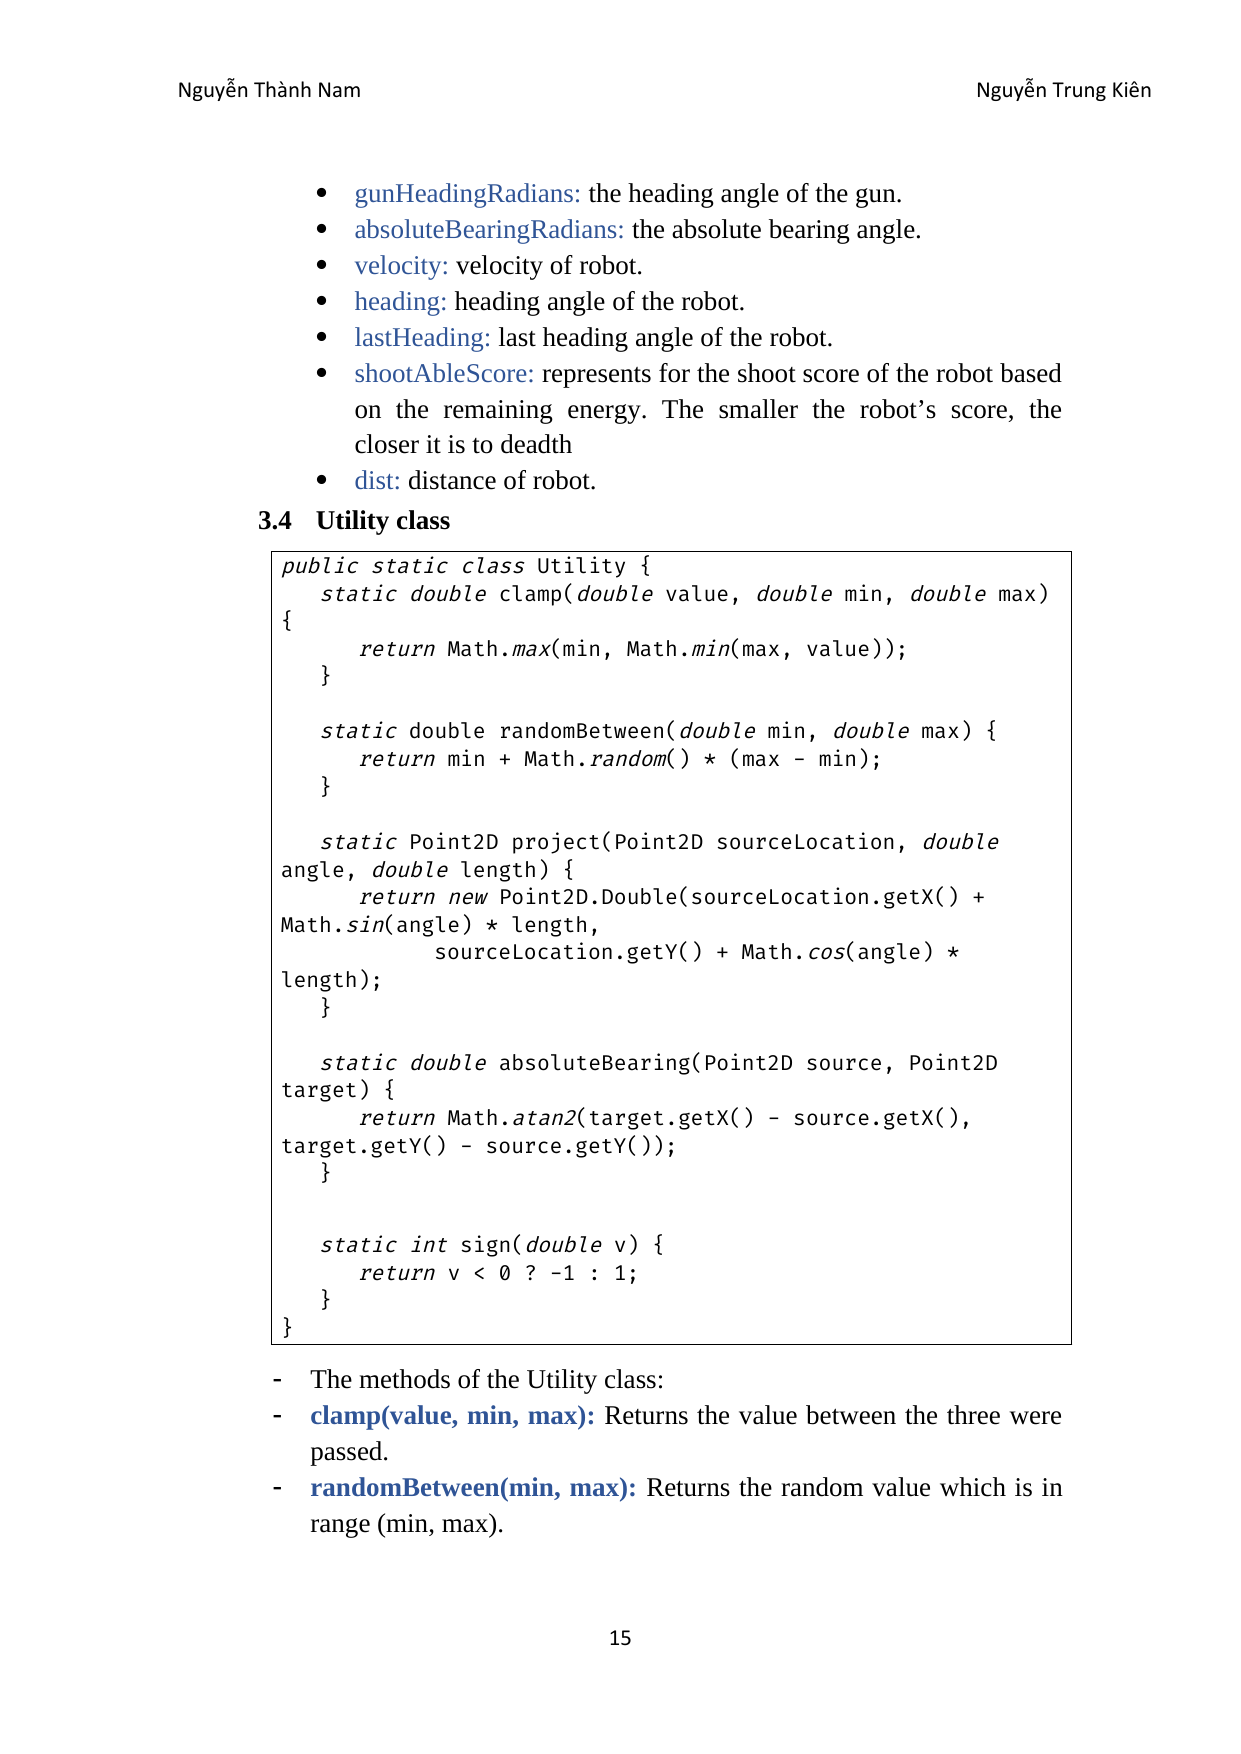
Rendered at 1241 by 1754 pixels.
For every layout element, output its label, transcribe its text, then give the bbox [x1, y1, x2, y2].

list clamp(value, min, max): Returns the value between the three were passed. [273, 1399, 1063, 1466]
list shootAbleScore: represents for the shoot score of the robot based on the remaining energy. The smaller the robot’s score, the closer it is to deadth [317, 357, 1063, 459]
list The methods of the Utility class: [273, 1363, 1063, 1395]
list randomBetween(min, max): Returns the random value which is in range (min, max). [273, 1471, 1063, 1538]
text public static class Utility { static double clamp(double value, double min, double max) { return Math.max(min, Math.min(max, value)); } static double randomBetween(double min, double max) { return min + Math.random() * (max - min); } static Point2D project(Point2D sourceLocation, double angle, double length) { return new Point2D.Double(sourceLocation.getX() + Math.sin(angle) * length, sourceLocation.getY() + Math.cos(angle) * length); } static double absoluteBearing(Point2D source, Point2D target) { return Math.atan2(target.getX() - source.getX(), target.getY() - source.getY()); } [272, 552, 1071, 1187]
text static int sign(double v) { return v < 0 ? -1 : 1; } } [272, 1202, 1071, 1344]
list dist: distance of robot. [317, 464, 1063, 495]
subtitle Utility class [258, 504, 1063, 535]
list heading: heading angle of the robot. [317, 285, 1063, 316]
list absoluteBearingRadians: the absolute bearing angle. [317, 213, 1063, 244]
list velocity: velocity of robot. [317, 249, 1063, 280]
list gunHeadingRadians: the heading angle of the gun. [317, 177, 1063, 208]
list lastHeading: last heading angle of the robot. [317, 321, 1063, 352]
